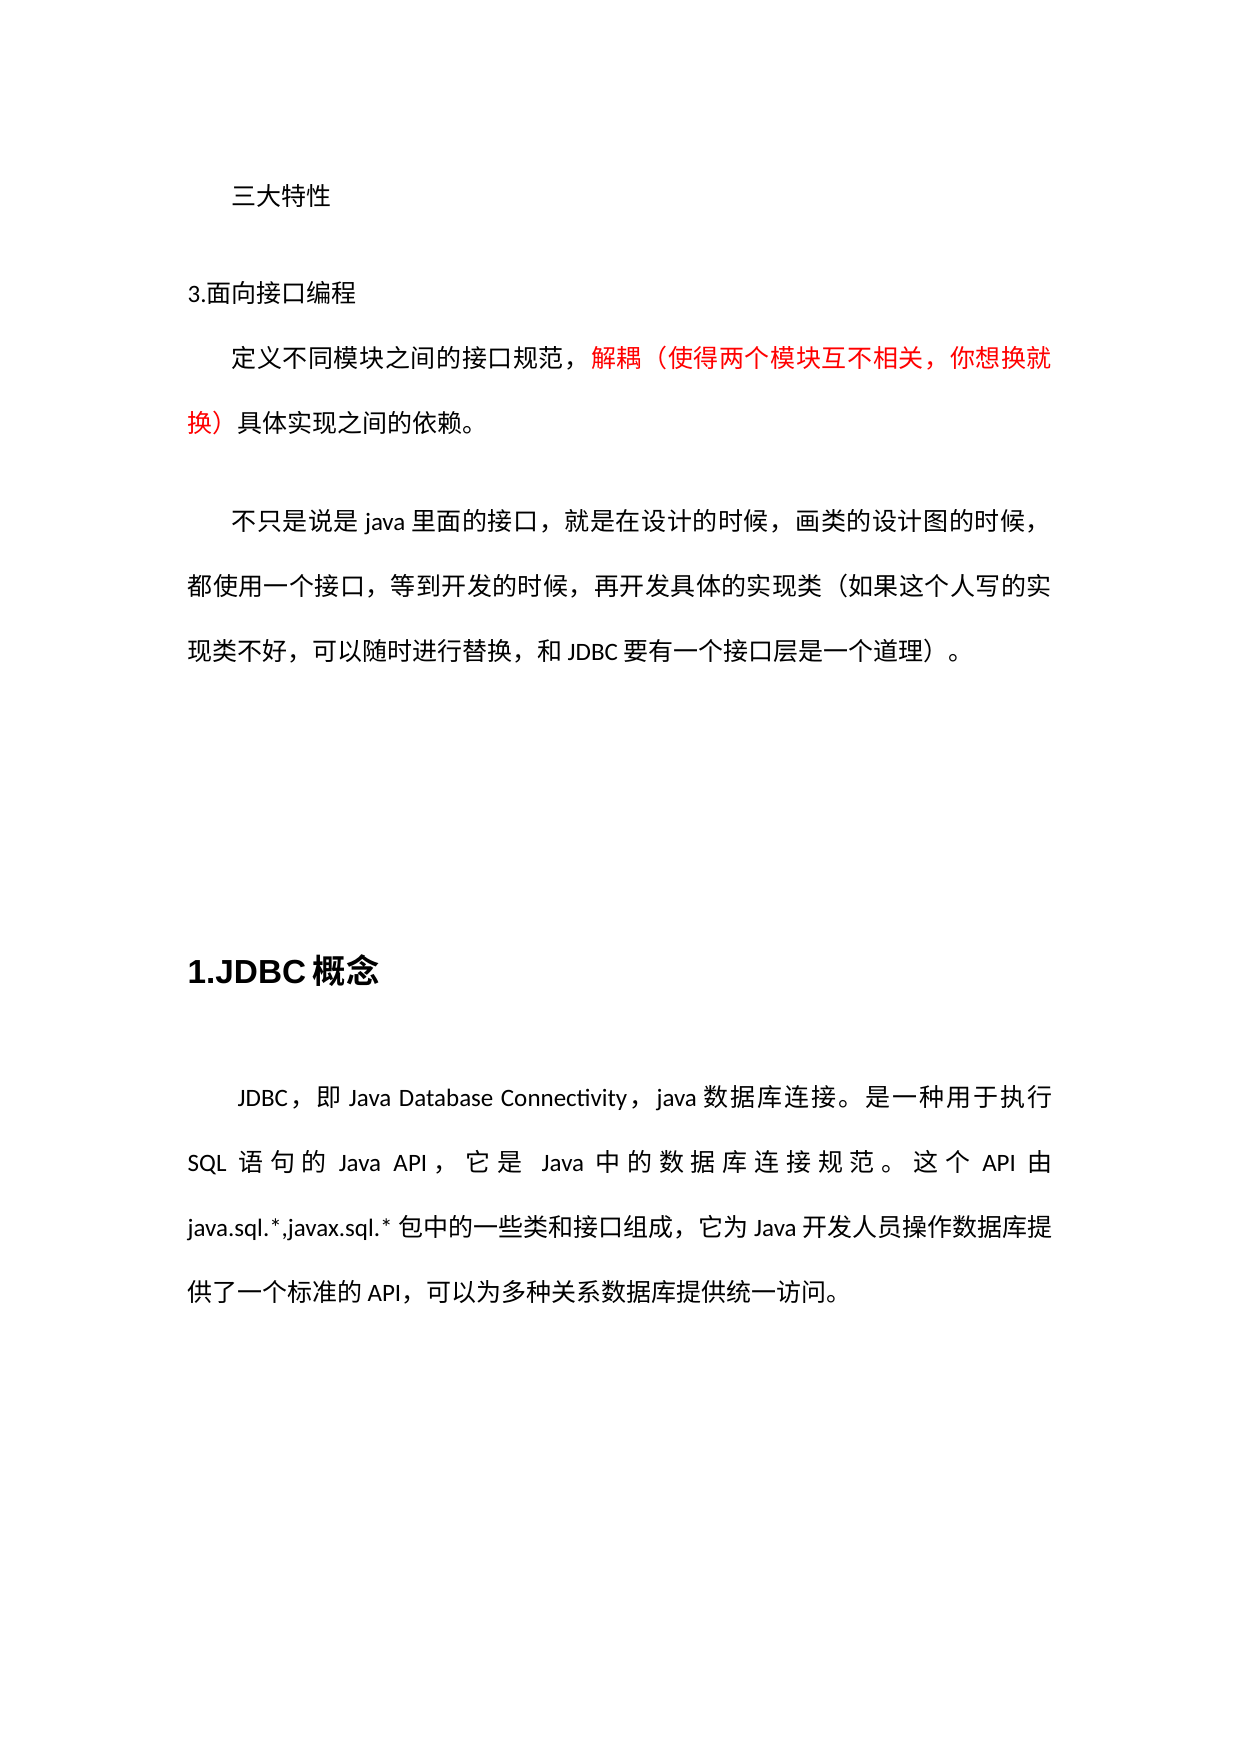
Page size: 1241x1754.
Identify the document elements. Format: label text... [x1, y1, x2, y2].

list 不只是说是java里面的接口，就是在设计的时候，画类的设计图的时候，都使用一个接口，等到开发的时候，再开发具体的实现类（如果这个人写的实现类不好，可以随时进行替换，和JDBC要有一个接口层是一个道理）。 [187, 487, 1053, 682]
subtitle 1.JDBC概念 [187, 937, 1053, 1002]
list 定义不同模块之间的接口规范，解耦（使得两个模块互不相关，你想换就换）具体实现之间的依赖。 [187, 324, 1053, 454]
text JDBC，即Java Database Connectivity，java数据库连接。是一种用于执行SQL语句的Java API，它是 Java中的数据库连接规范。这个API由 java.sql.*,javax.sql.* 包中的一些类和接口组成，它为Java 开发人员操作数据库提供了一个标准的API，可以为多种关系数据库提供统一访问。 [187, 1063, 1053, 1323]
list 三大特性 [187, 162, 1053, 227]
list 3.面向接口编程 [187, 259, 1053, 324]
